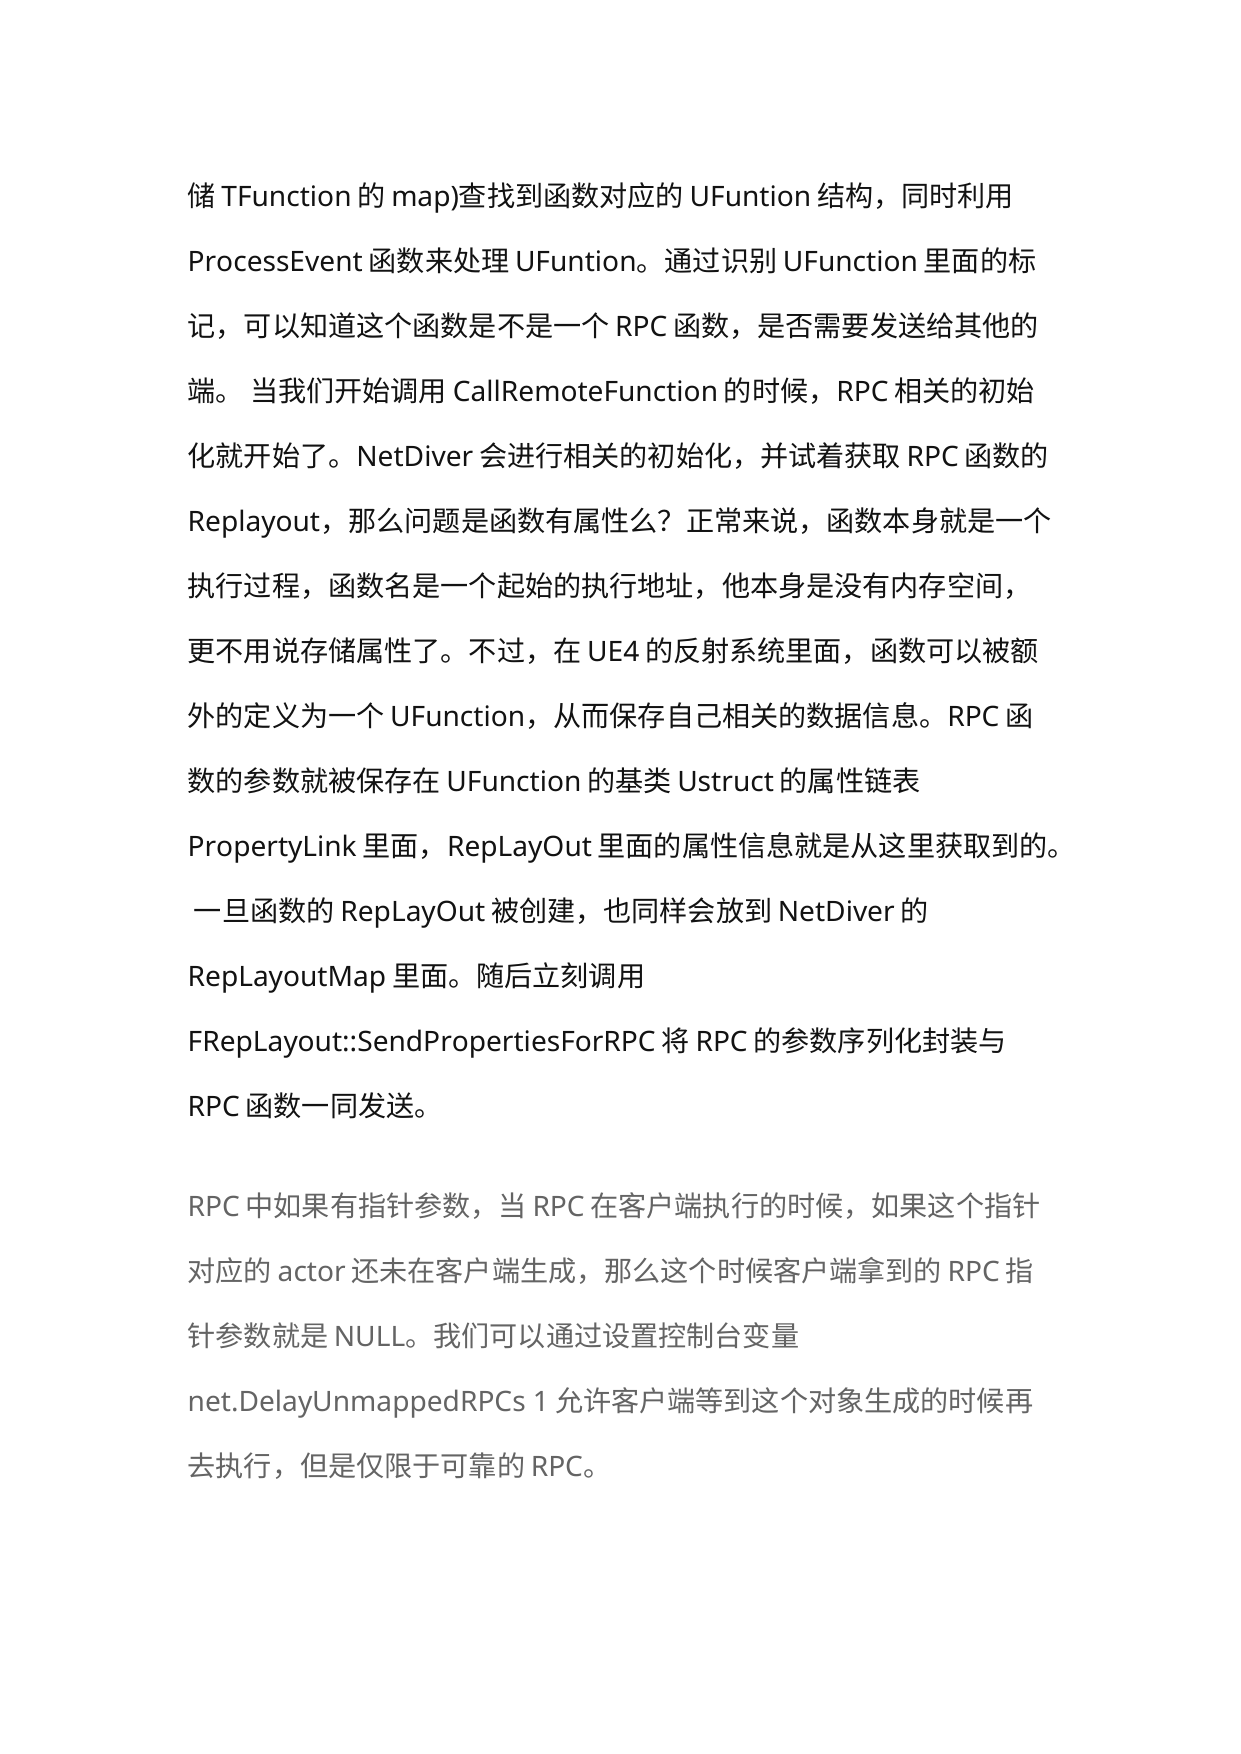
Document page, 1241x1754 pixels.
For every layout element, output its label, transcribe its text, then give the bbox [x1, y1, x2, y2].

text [187, 162, 1053, 1137]
text RPC中如果有指针参数，当RPC在客户端执行的时候，如果这个指针对应的actor还未在客户端生成，那么这个时候客户端拿到的RPC指针参数就是NULL。我们可以通过设置控制台变量net.DelayUnmappedRPCs 1允许客户端等到这个对象生成的时候再去执行，但是仅限于可靠的RPC。 [187, 1172, 1053, 1497]
